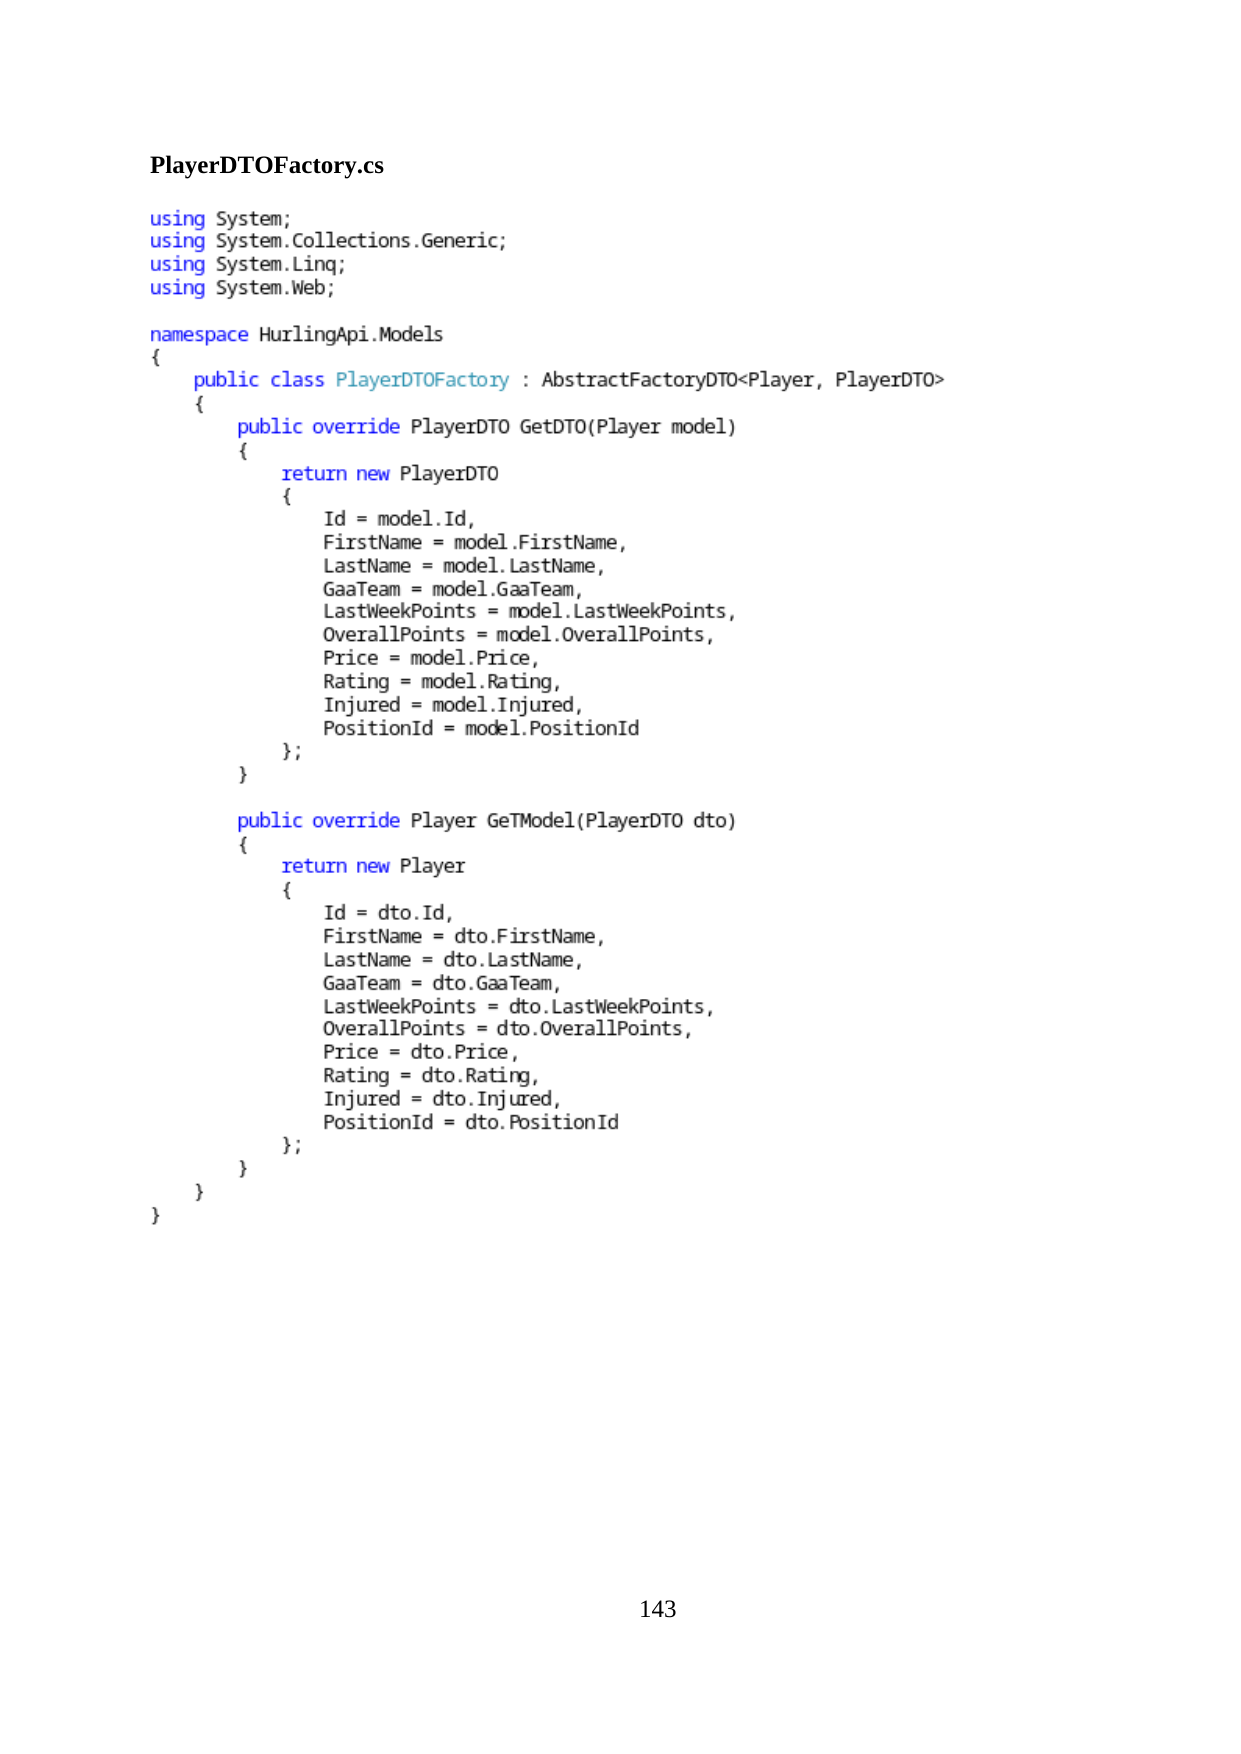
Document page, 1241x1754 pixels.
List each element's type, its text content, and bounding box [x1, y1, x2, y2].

subtitle PlayerDTOFactory.cs [150, 150, 1090, 179]
